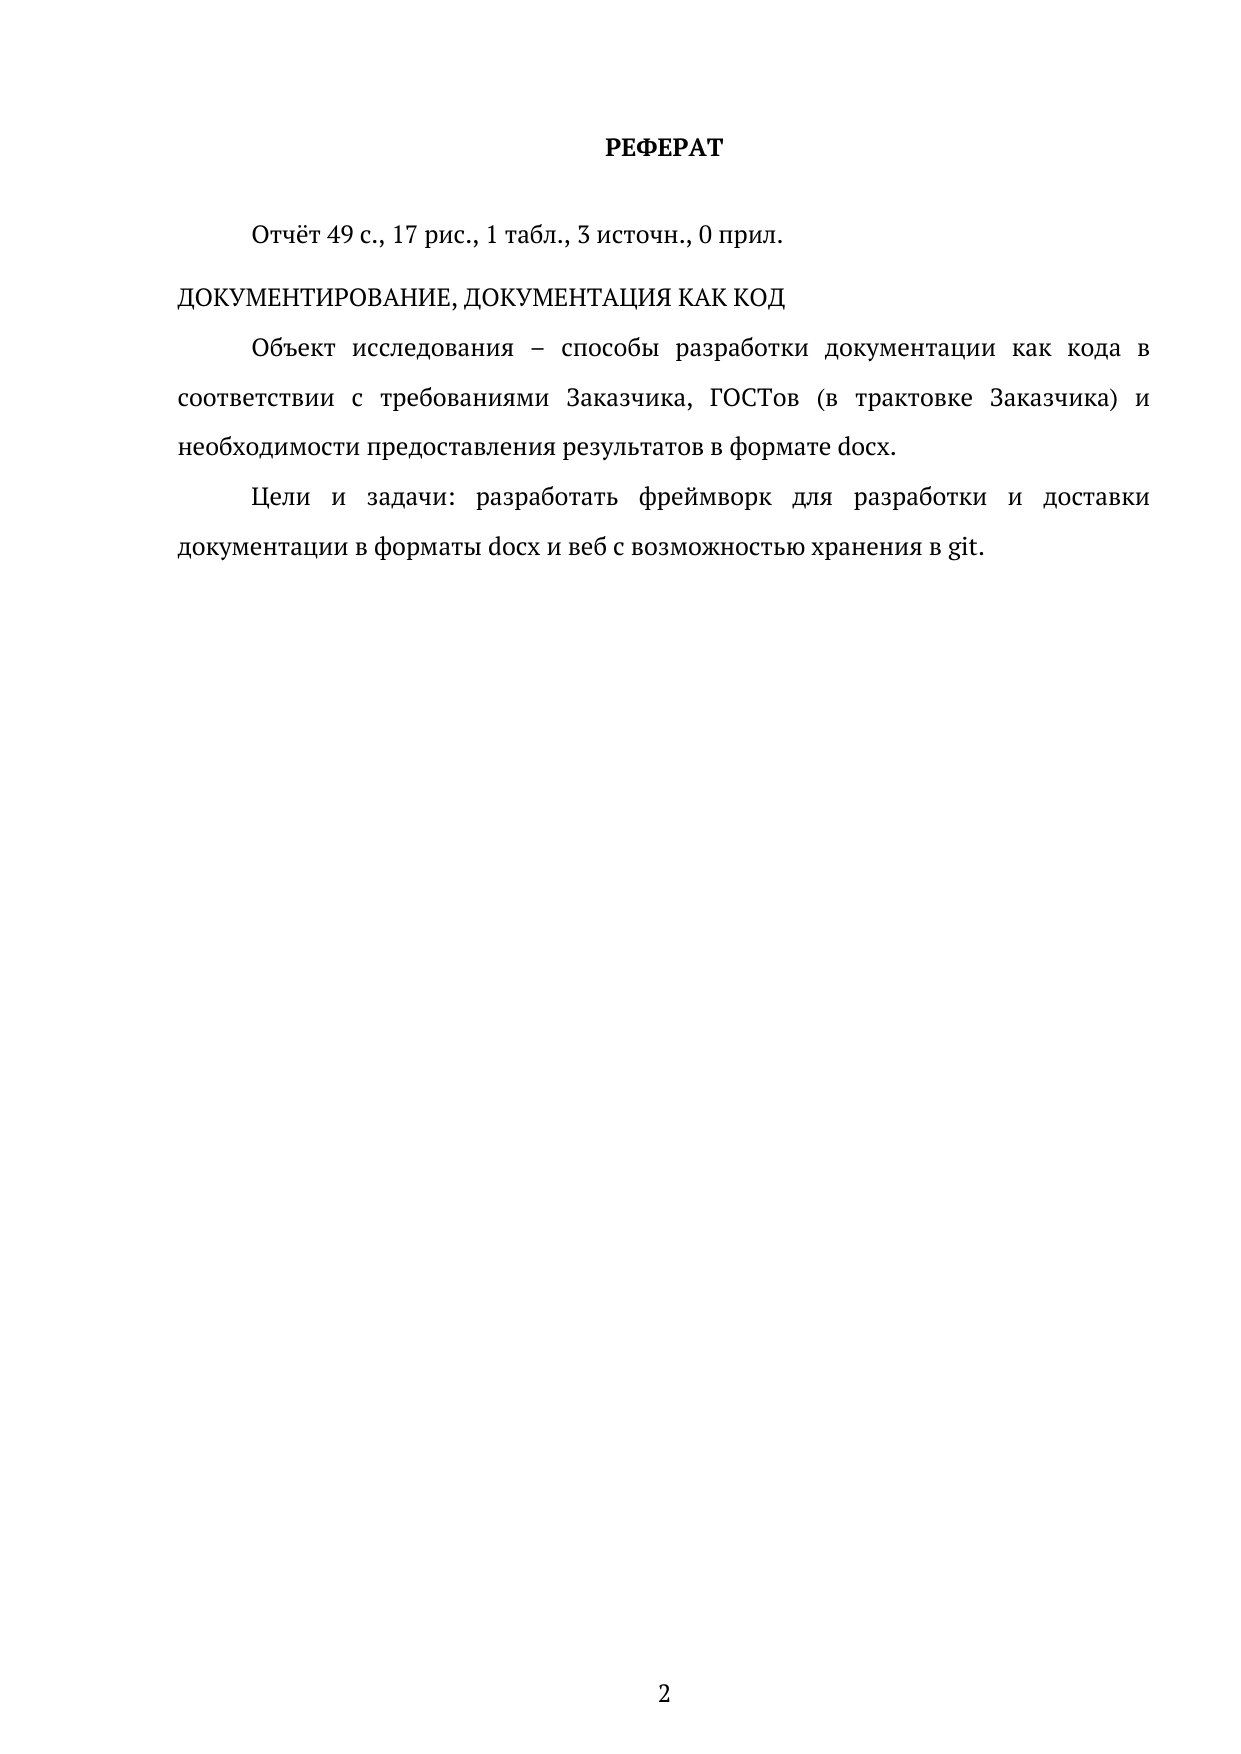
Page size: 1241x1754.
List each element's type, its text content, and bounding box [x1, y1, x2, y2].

subtitle Реферат [177, 131, 1152, 164]
text Цели и задачи: разработать фреймворк для разработки и доставки документации в форматы docx и веб с возможностью хранения в git. [177, 479, 1152, 562]
text Объект исследования – способы разработки документации как кода в соответствии с требованиями Заказчика, ГОСТов (в трактовке Заказчика) и необходимости предоставления результатов в формате docx. [177, 331, 1152, 463]
text Отчёт 49 с., 17 рис., 1 табл., 3 источн., 0 прил. [177, 218, 1152, 251]
text документирование, документация как код [177, 280, 1152, 313]
